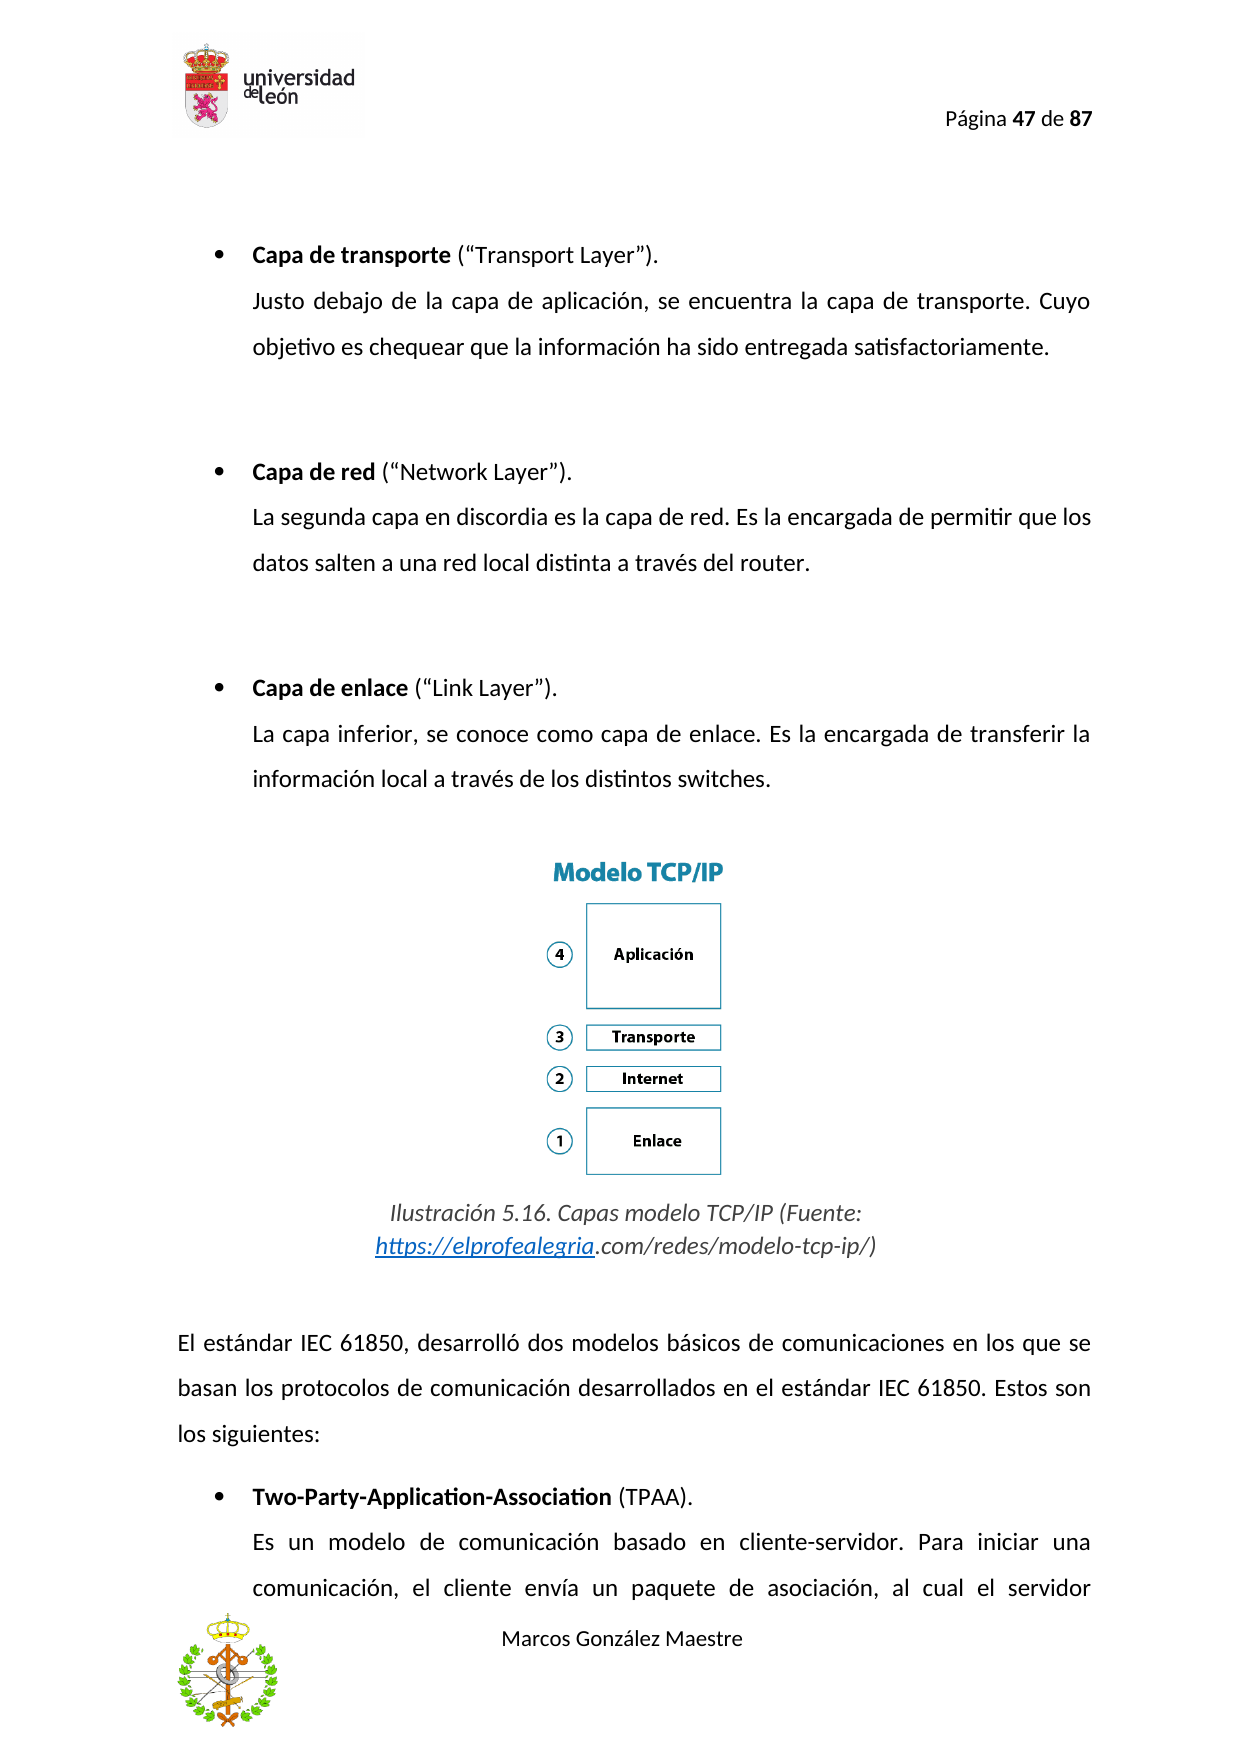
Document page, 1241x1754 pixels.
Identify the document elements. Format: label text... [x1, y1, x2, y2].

list Capa de red (“Network Layer”). [215, 456, 1092, 486]
list Two-Party-Application-Association (TPAA). [215, 1481, 1092, 1511]
picture [177, 1613, 278, 1727]
list La segunda capa en discordia es la capa de red. Es la encargada de permitir que los datos salten a una red local distinta a través del router. [252, 502, 1092, 578]
list La capa inferior, se conoce como capa de enlace. Es la encargada de transferir la información local a través de los distintos switches. [252, 718, 1092, 794]
list Justo debajo de la capa de aplicación, se encuentra la capa de transporte. Cuyo objetivo es chequear que la información ha sido entregada satisfactoriamente. [252, 285, 1092, 362]
text Ilustración 5.16. Capas modelo TCP/IP (Fuente: https://elprofealegria.com/redes/modelo-tcp-ip/) [252, 1197, 1002, 1261]
list Capa de transporte (“Transport Layer”). [215, 239, 1092, 270]
list Capa de enlace (“Link Layer”). [215, 672, 1092, 703]
text El estándar IEC 61850, desarrolló dos modelos básicos de comunicaciones en los que se basan los protocolos de comunicación desarrollados en el estándar IEC 61850. Estos son los siguientes: [177, 1327, 1092, 1449]
picture [172, 32, 365, 138]
picture [546, 858, 723, 1175]
